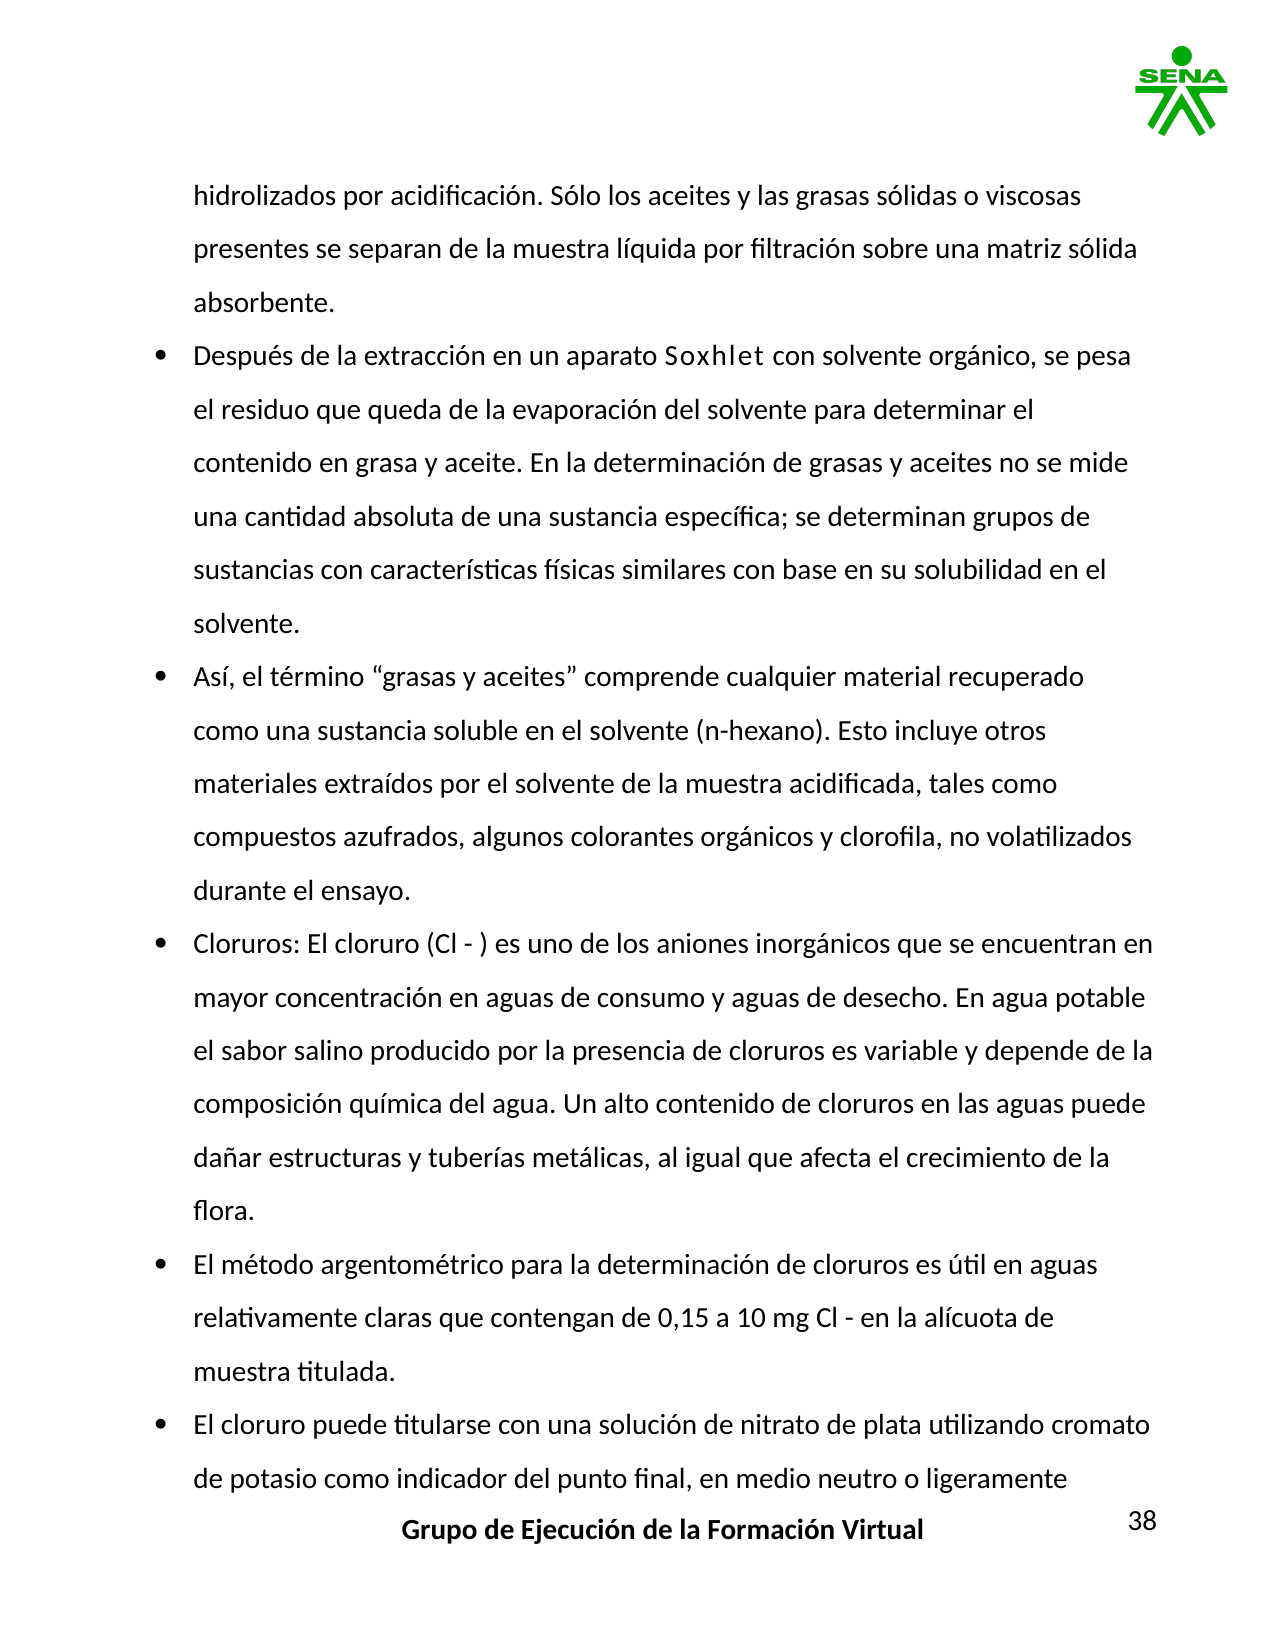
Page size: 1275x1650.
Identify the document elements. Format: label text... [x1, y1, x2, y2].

list Así, el término “grasas y aceites” comprende cualquier material recuperado como una sustancia soluble en el solvente (n-hexano). Esto incluye otros materiales extraídos por el solvente de la muestra acidificada, tales como compuestos azufrados, algunos colorantes orgánicos y clorofila, no volatilizados durante el ensayo. [156, 658, 1157, 907]
list Cloruros: El cloruro (Cl - ) es uno de los aniones inorgánicos que se encuentran en mayor concentración en aguas de consumo y aguas de desecho. En agua potable el sabor salino producido por la presencia de cloruros es variable y depende de la composición química del agua. Un alto contenido de cloruros en las aguas puede dañar estructuras y tuberías metálicas, al igual que afecta el crecimiento de la flora. [156, 925, 1157, 1228]
list Después de la extracción en un aparato Soxhlet con solvente orgánico, se pesa el residuo que queda de la evaporación del solvente para determinar el contenido en grasa y aceite. En la determinación de grasas y aceites no se mide una cantidad absoluta de una sustancia específica; se determinan grupos de sustancias con características físicas similares con base en su solubilidad en el solvente. [156, 337, 1157, 640]
list El método argentométrico para la determinación de cloruros es útil en aguas relativamente claras que contengan de 0,15 a 10 mg Cl - en la alícuota de muestra titulada. [156, 1246, 1157, 1388]
picture [1135, 46, 1228, 136]
